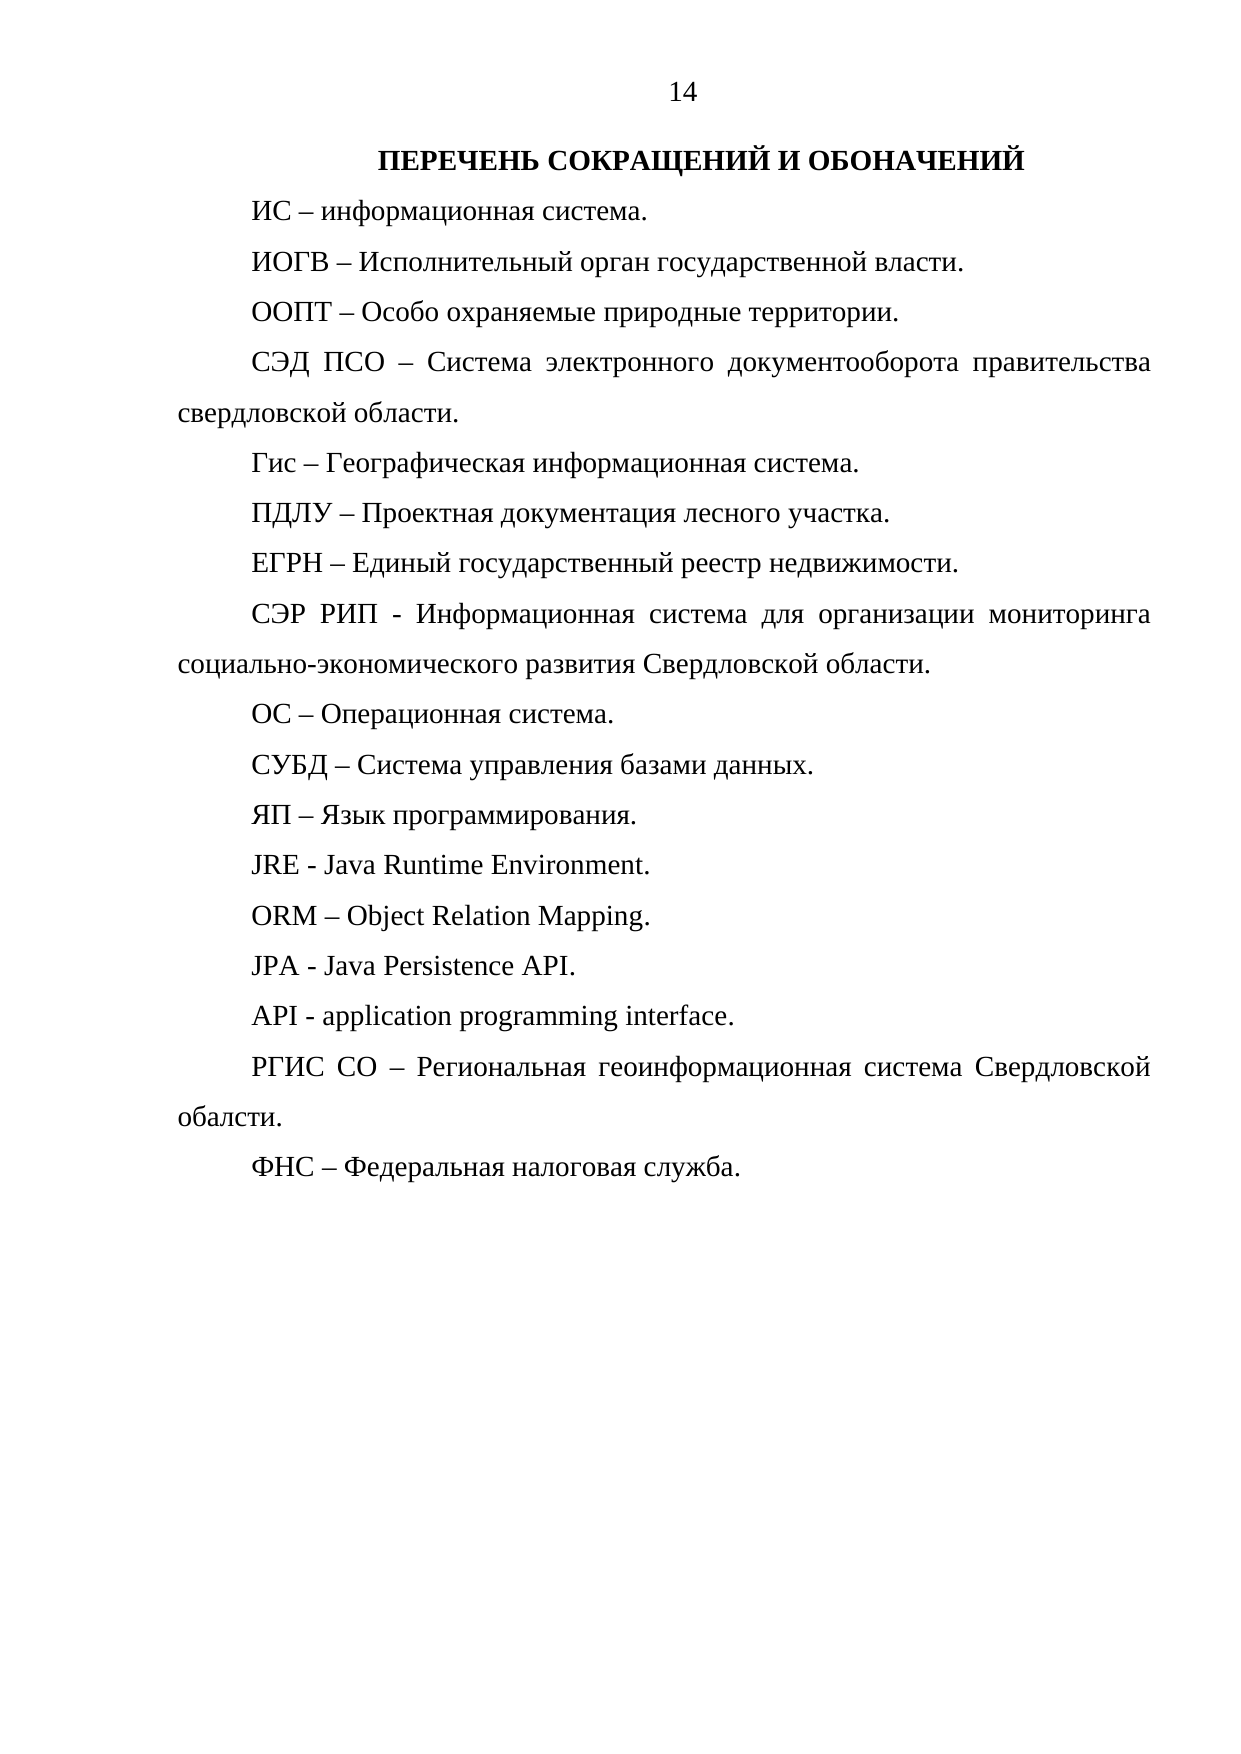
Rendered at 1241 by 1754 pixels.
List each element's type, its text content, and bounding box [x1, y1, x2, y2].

text API - application programming interface. [177, 998, 1152, 1032]
text JPA - Java Persistence API. [177, 948, 1152, 982]
text ИС – информационная система. [177, 193, 1152, 227]
text ООПТ – Особо охраняемые природные территории. [177, 294, 1152, 328]
text ОС – Операционная система. [177, 697, 1152, 730]
text СЭР РИП - Информационная система для организации мониторинга социально-экономического развития Свердловской области. [177, 596, 1152, 680]
text ИОГВ – Исполнительный орган государственной власти. [177, 244, 1152, 277]
text СЭД ПСО – Система электронного документооборота правительства свердловской области. [177, 344, 1152, 428]
text РГИС СО – Региональная геоинформационная система Свердловской обалсти. [177, 1049, 1152, 1133]
text ПДЛУ – Проектная документация лесного участка. [177, 495, 1152, 529]
text ЯП – Язык программирования. [177, 797, 1152, 831]
text ФНС – Федеральная налоговая служба. [177, 1149, 1152, 1183]
text ЕГРН – Единый государственный реестр недвижимости. [177, 546, 1152, 579]
text ORM – Object Relation Mapping. [177, 898, 1152, 931]
text JRE - Java Runtime Environment. [177, 847, 1152, 881]
text ПЕРЕЧЕНЬ СОКРАЩЕНИЙ И ОБОНАЧЕНИЙ [177, 143, 1152, 177]
text Гис – Географическая информационная система. [177, 445, 1152, 478]
text СУБД – Система управления базами данных. [177, 747, 1152, 780]
